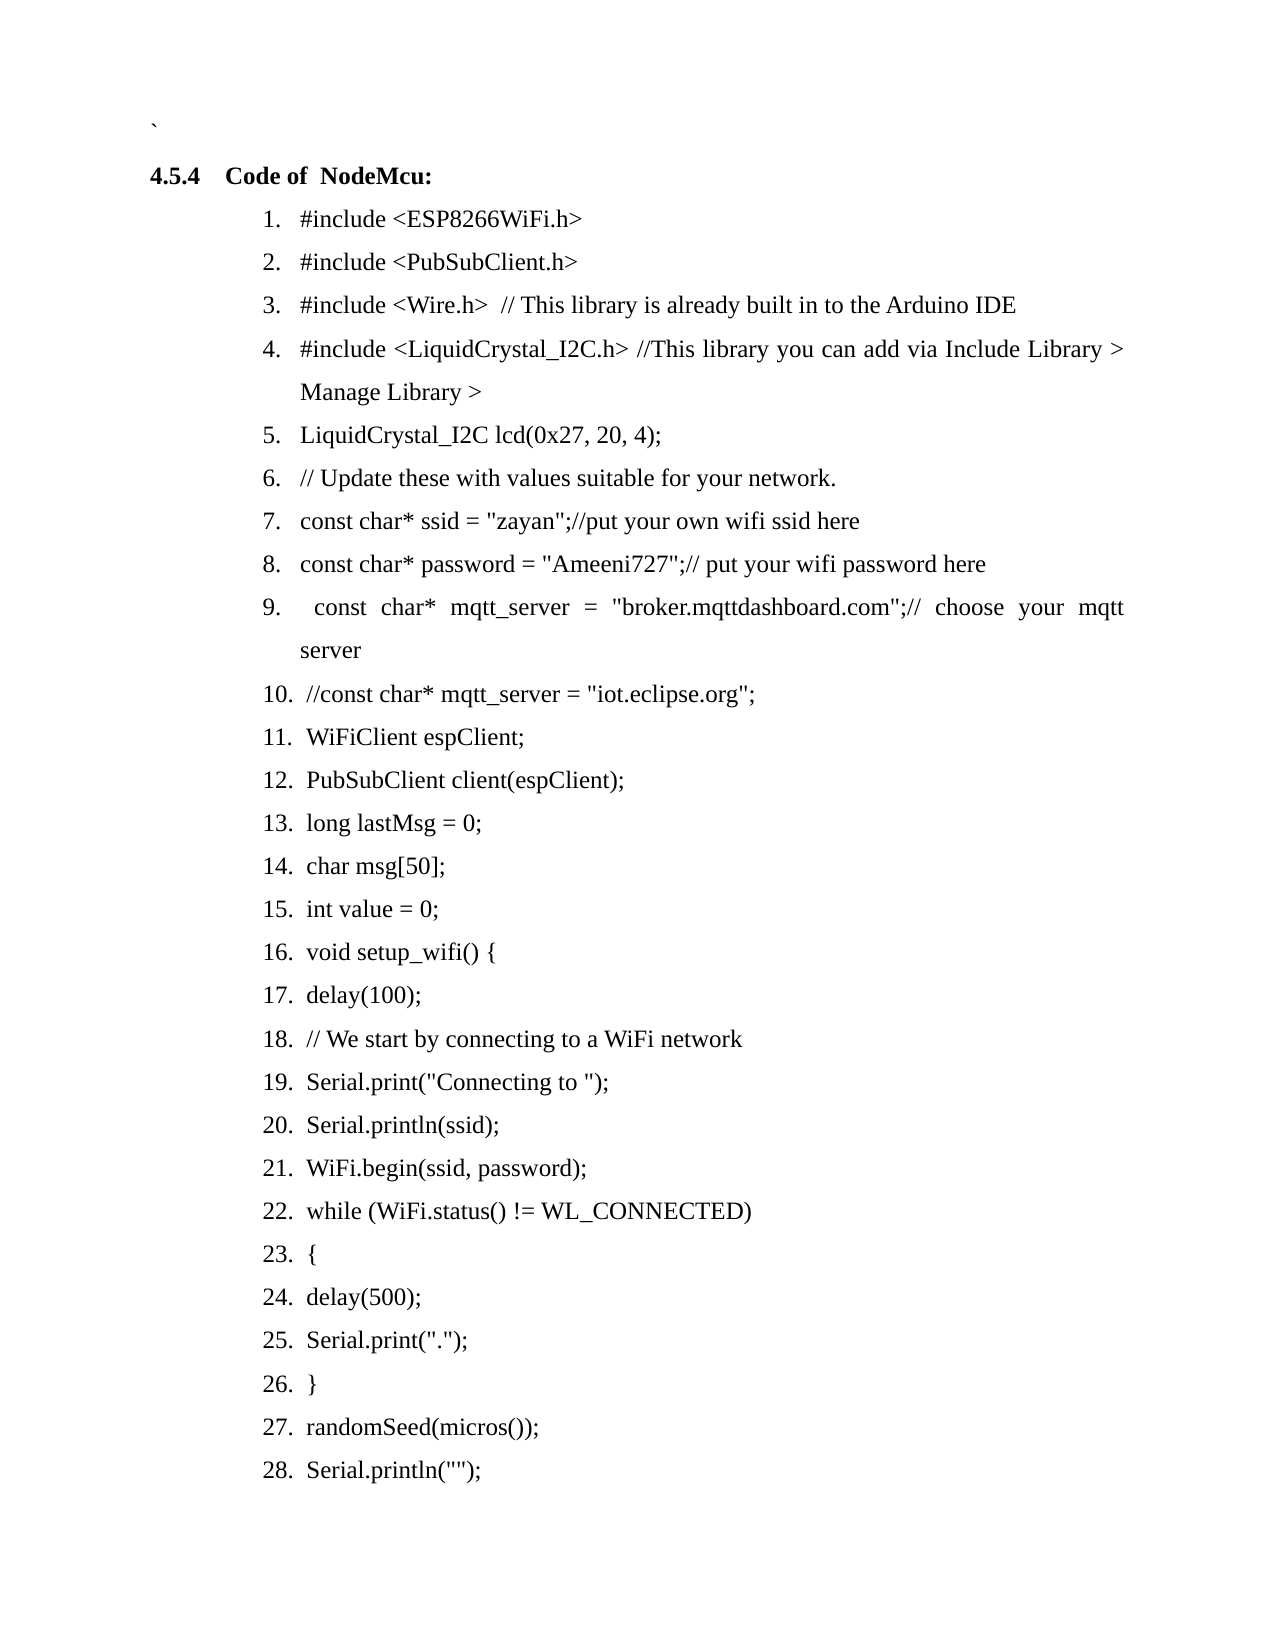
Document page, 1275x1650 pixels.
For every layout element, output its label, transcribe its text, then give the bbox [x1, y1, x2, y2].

list Serial.println(""); [262, 1455, 1125, 1484]
list void setup_wifi() { [262, 937, 1125, 966]
list const char* password = "Ameeni727";// put your wifi password here [262, 549, 1125, 578]
list //const char* mqtt_server = "iot.eclipse.org"; [262, 679, 1125, 707]
list Serial.println(ssid); [262, 1110, 1125, 1139]
list // Update these with values suitable for your network. [262, 463, 1125, 492]
list WiFi.begin(ssid, password); [262, 1153, 1125, 1182]
list Serial.print("."); [262, 1326, 1125, 1354]
list } [262, 1369, 1125, 1397]
list long lastMsg = 0; [262, 808, 1125, 837]
list const char* mqtt_server = "broker.mqttdashboard.com";// choose your mqtt server [262, 592, 1125, 664]
list char msg[50]; [262, 851, 1125, 880]
list // We start by connecting to a WiFi network [262, 1024, 1125, 1052]
list #include <LiquidCrystal_I2C.h> //This library you can add via Include Library > Manage Library > [262, 334, 1125, 406]
list PubSubClient client(espClient); [262, 765, 1125, 794]
list WiFiClient espClient; [262, 722, 1125, 751]
list delay(500); [262, 1282, 1125, 1311]
list const char* ssid = "zayan";//put your own wifi ssid here [262, 506, 1125, 535]
list { [262, 1239, 1125, 1268]
list #include <PubSubClient.h> [262, 247, 1125, 276]
list randomSeed(micros()); [262, 1412, 1125, 1441]
list while (WiFi.status() != WL_CONNECTED) [262, 1196, 1125, 1225]
list #include <Wire.h> // This library is already built in to the Arduino IDE [262, 291, 1125, 319]
list LiquidCrystal_I2C lcd(0x27, 20, 4); [262, 420, 1125, 449]
subtitle Code of NodeMcu: [150, 161, 1125, 190]
list #include <ESP8266WiFi.h> [262, 204, 1125, 233]
list Serial.print("Connecting to "); [262, 1067, 1125, 1096]
list delay(100); [262, 981, 1125, 1009]
list int value = 0; [262, 894, 1125, 923]
